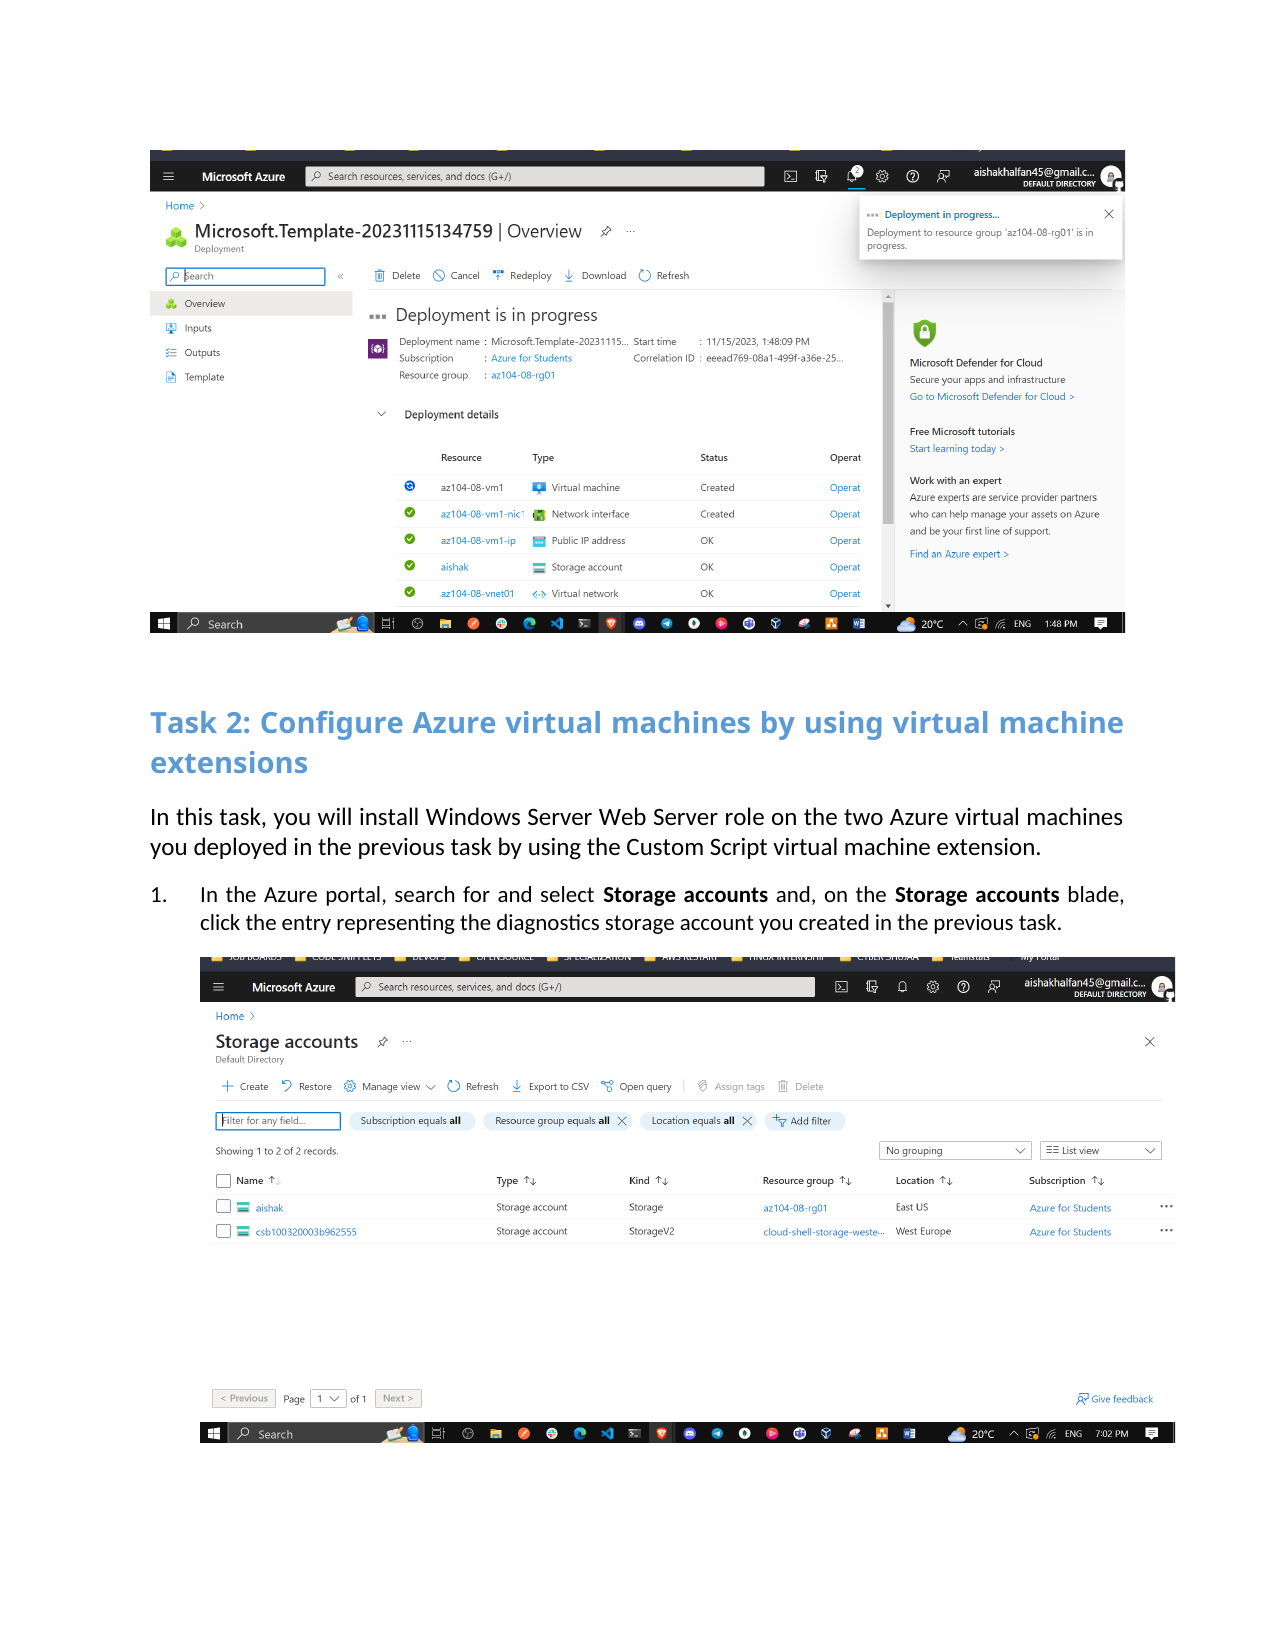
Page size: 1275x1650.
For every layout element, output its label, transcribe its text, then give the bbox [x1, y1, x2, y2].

subtitle Task 2: Configure Azure virtual machines by using virtual machine extensions [150, 702, 1125, 782]
picture [150, 150, 1125, 633]
text In this task, you will install Windows Server Web Server role on the two Azure virtual machines you deployed in the previous task by using the Custom Script virtual machine extension. [150, 801, 1125, 862]
list In the Azure portal, search for and select Storage accounts and, on the Storage accounts blade, click the entry representing the diagnostics storage account you created in the previous task. [150, 880, 1125, 936]
picture [200, 957, 1175, 1443]
